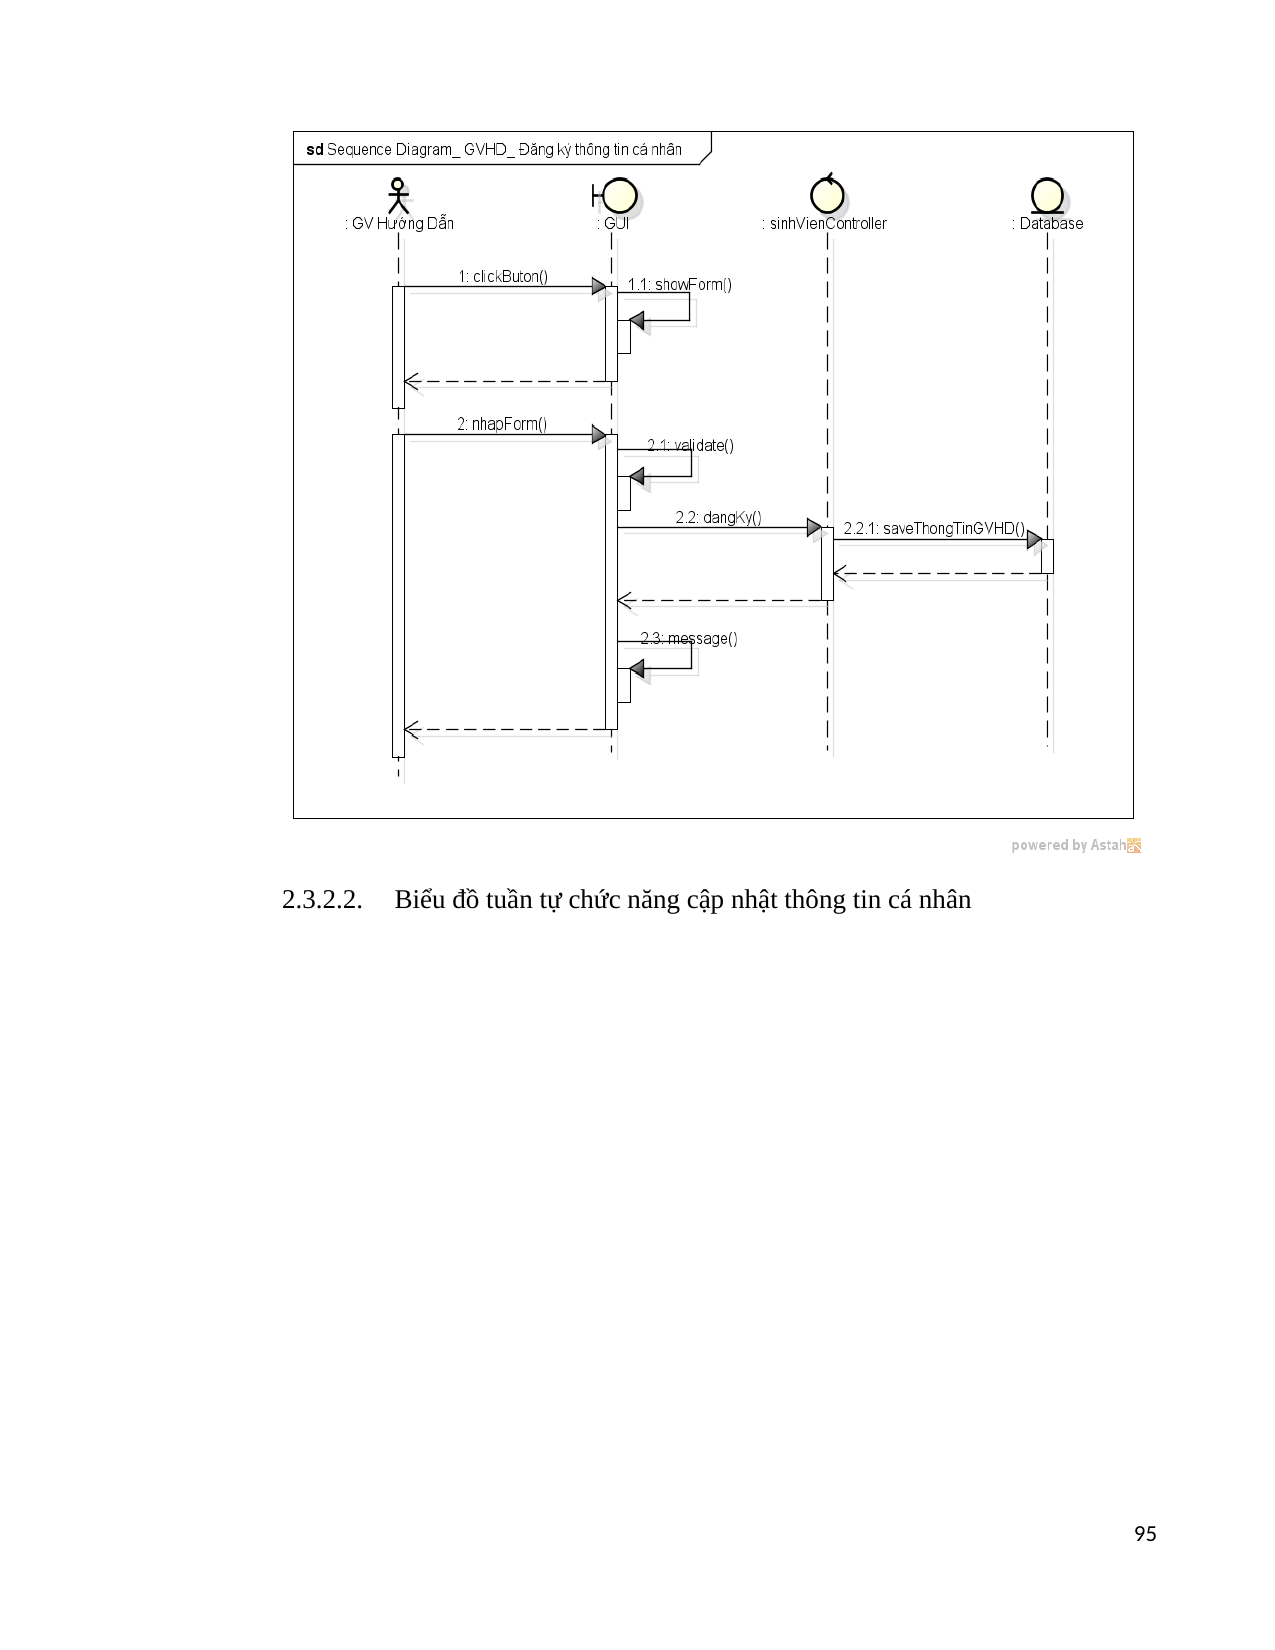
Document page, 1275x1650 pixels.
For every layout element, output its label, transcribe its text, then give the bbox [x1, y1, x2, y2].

list Biểu đồ tuần tự chức năng cập nhật thông tin cá nhân [282, 883, 1157, 914]
picture [281, 118, 1145, 859]
